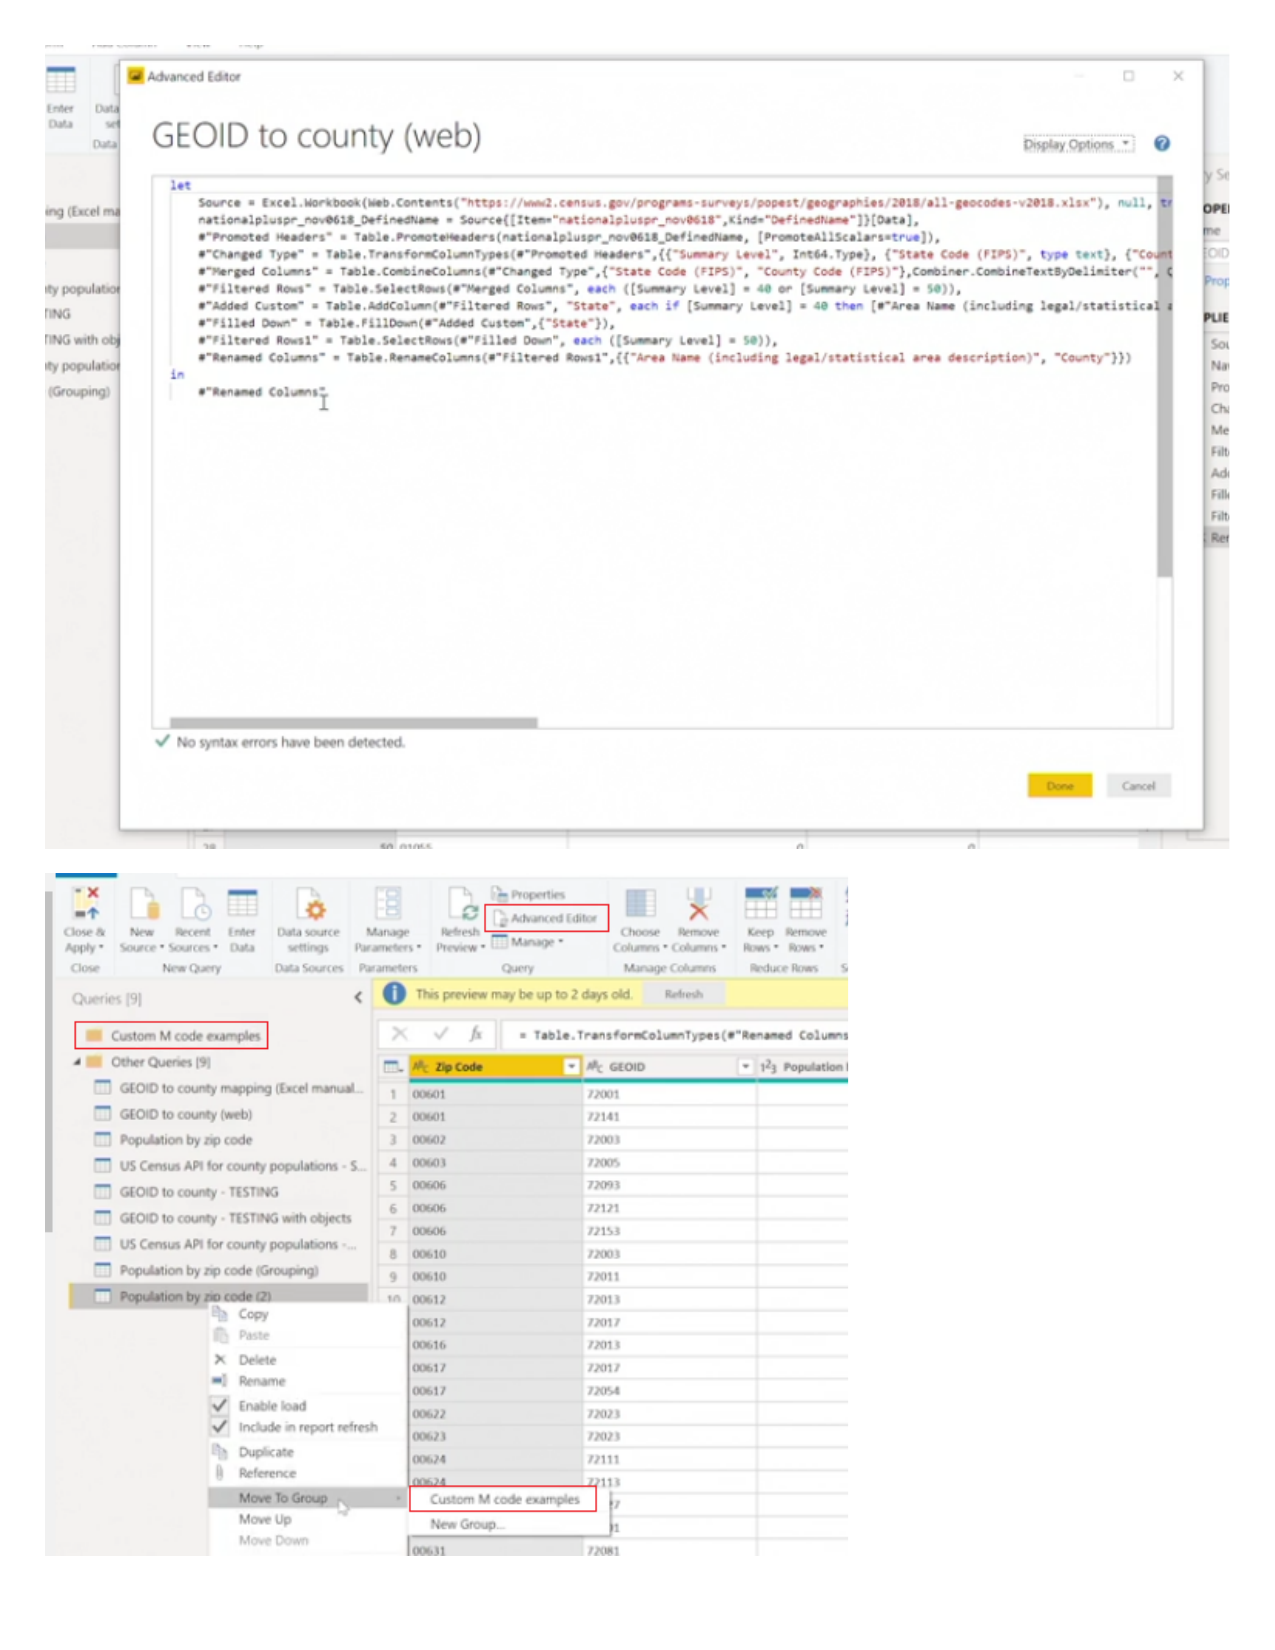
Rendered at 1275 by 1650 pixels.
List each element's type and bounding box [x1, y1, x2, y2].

picture [45, 873, 849, 1556]
picture [45, 45, 1230, 849]
